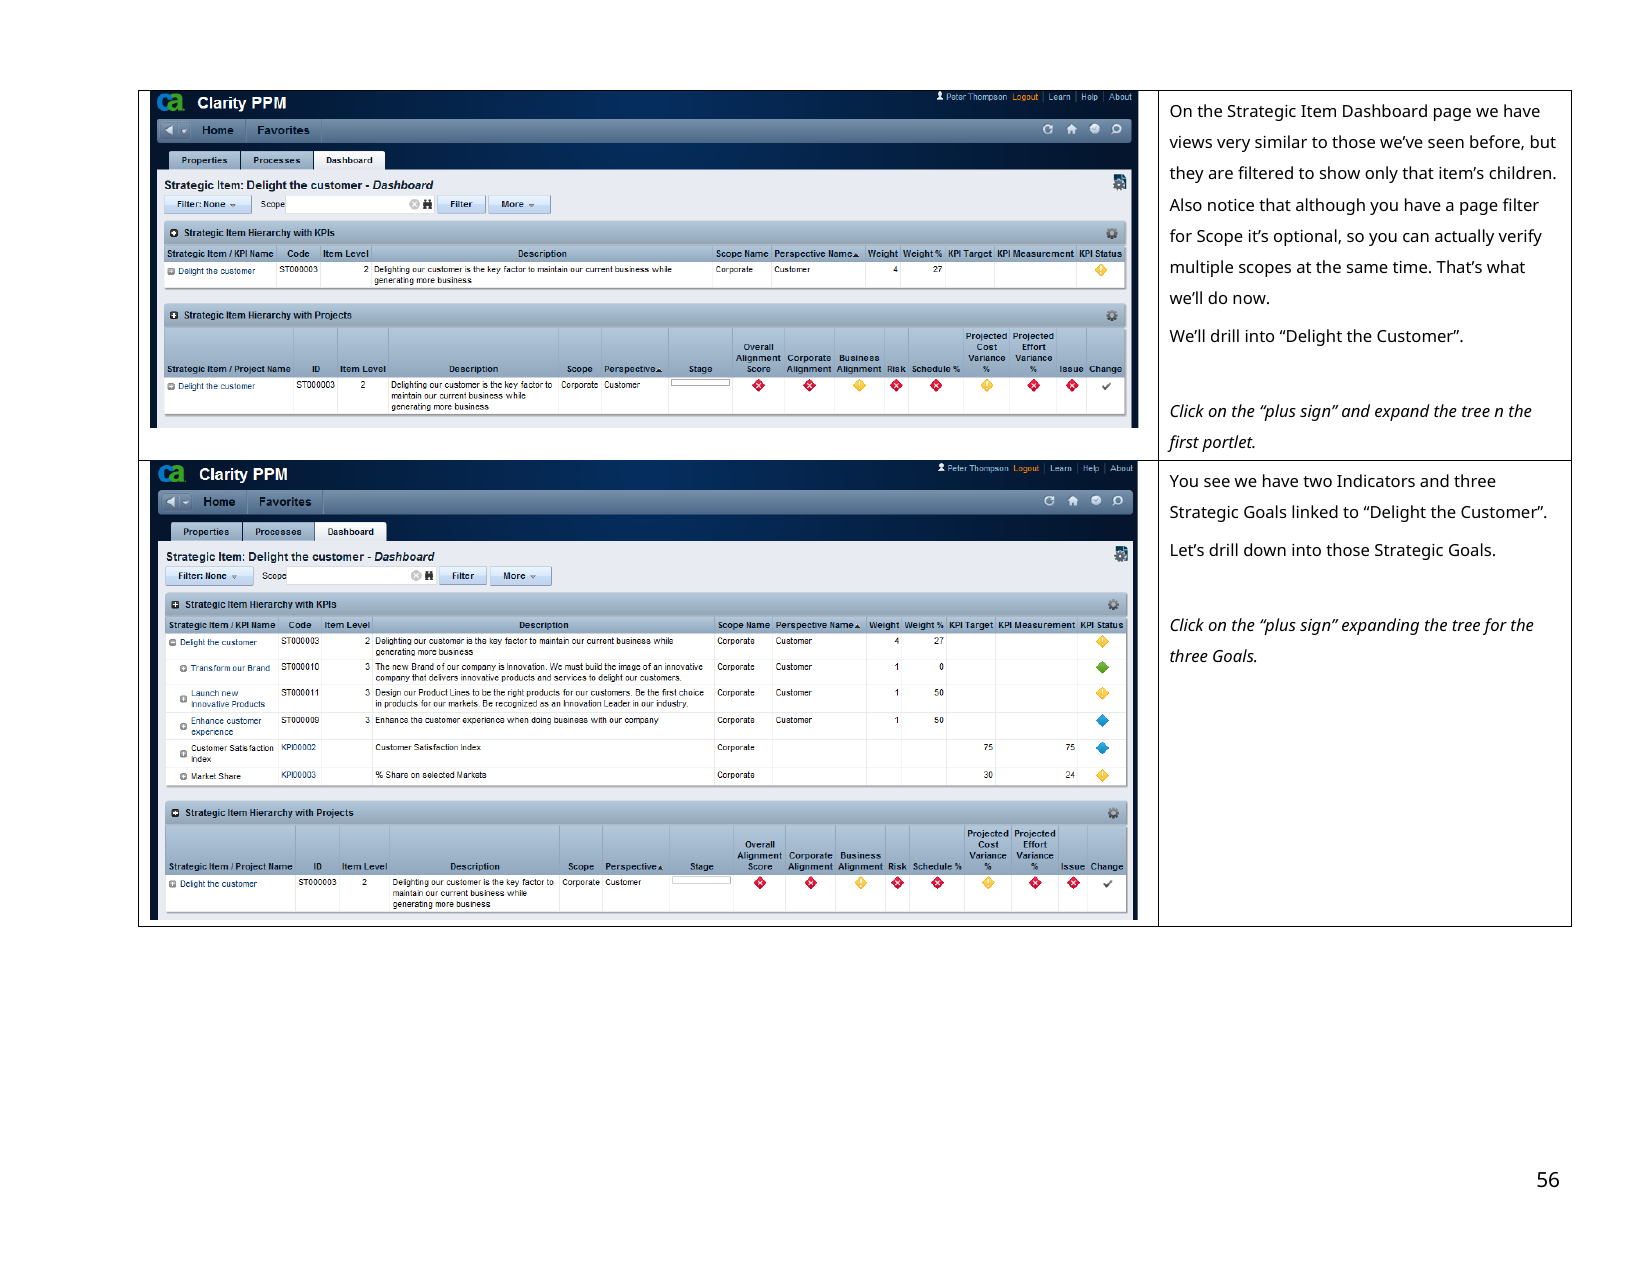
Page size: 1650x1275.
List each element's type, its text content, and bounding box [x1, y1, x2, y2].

table_cell [139, 91, 1158, 460]
picture [150, 91, 1139, 428]
table_cell You see we have two Indicators and three Strategic Goals linked to “Delight the Customer”. Let’s drill down into those Strategic Goals. Click on the “plus sign” expanding the tree for the three Goals. [1159, 461, 1571, 926]
table_cell On the Strategic Item Dashboard page we have views very similar to those we’ve seen before, but they are filtered to show only that item’s children. Also notice that although you have a page filter for Scope it’s optional, so you can actually verify multiple scopes at the same time. That’s what we’ll do now. We’ll drill into “Delight the Customer”. Click on the “plus sign” and expand the tree n the first portlet. [1159, 91, 1571, 460]
table_cell [139, 461, 1158, 926]
picture [150, 460, 1138, 920]
